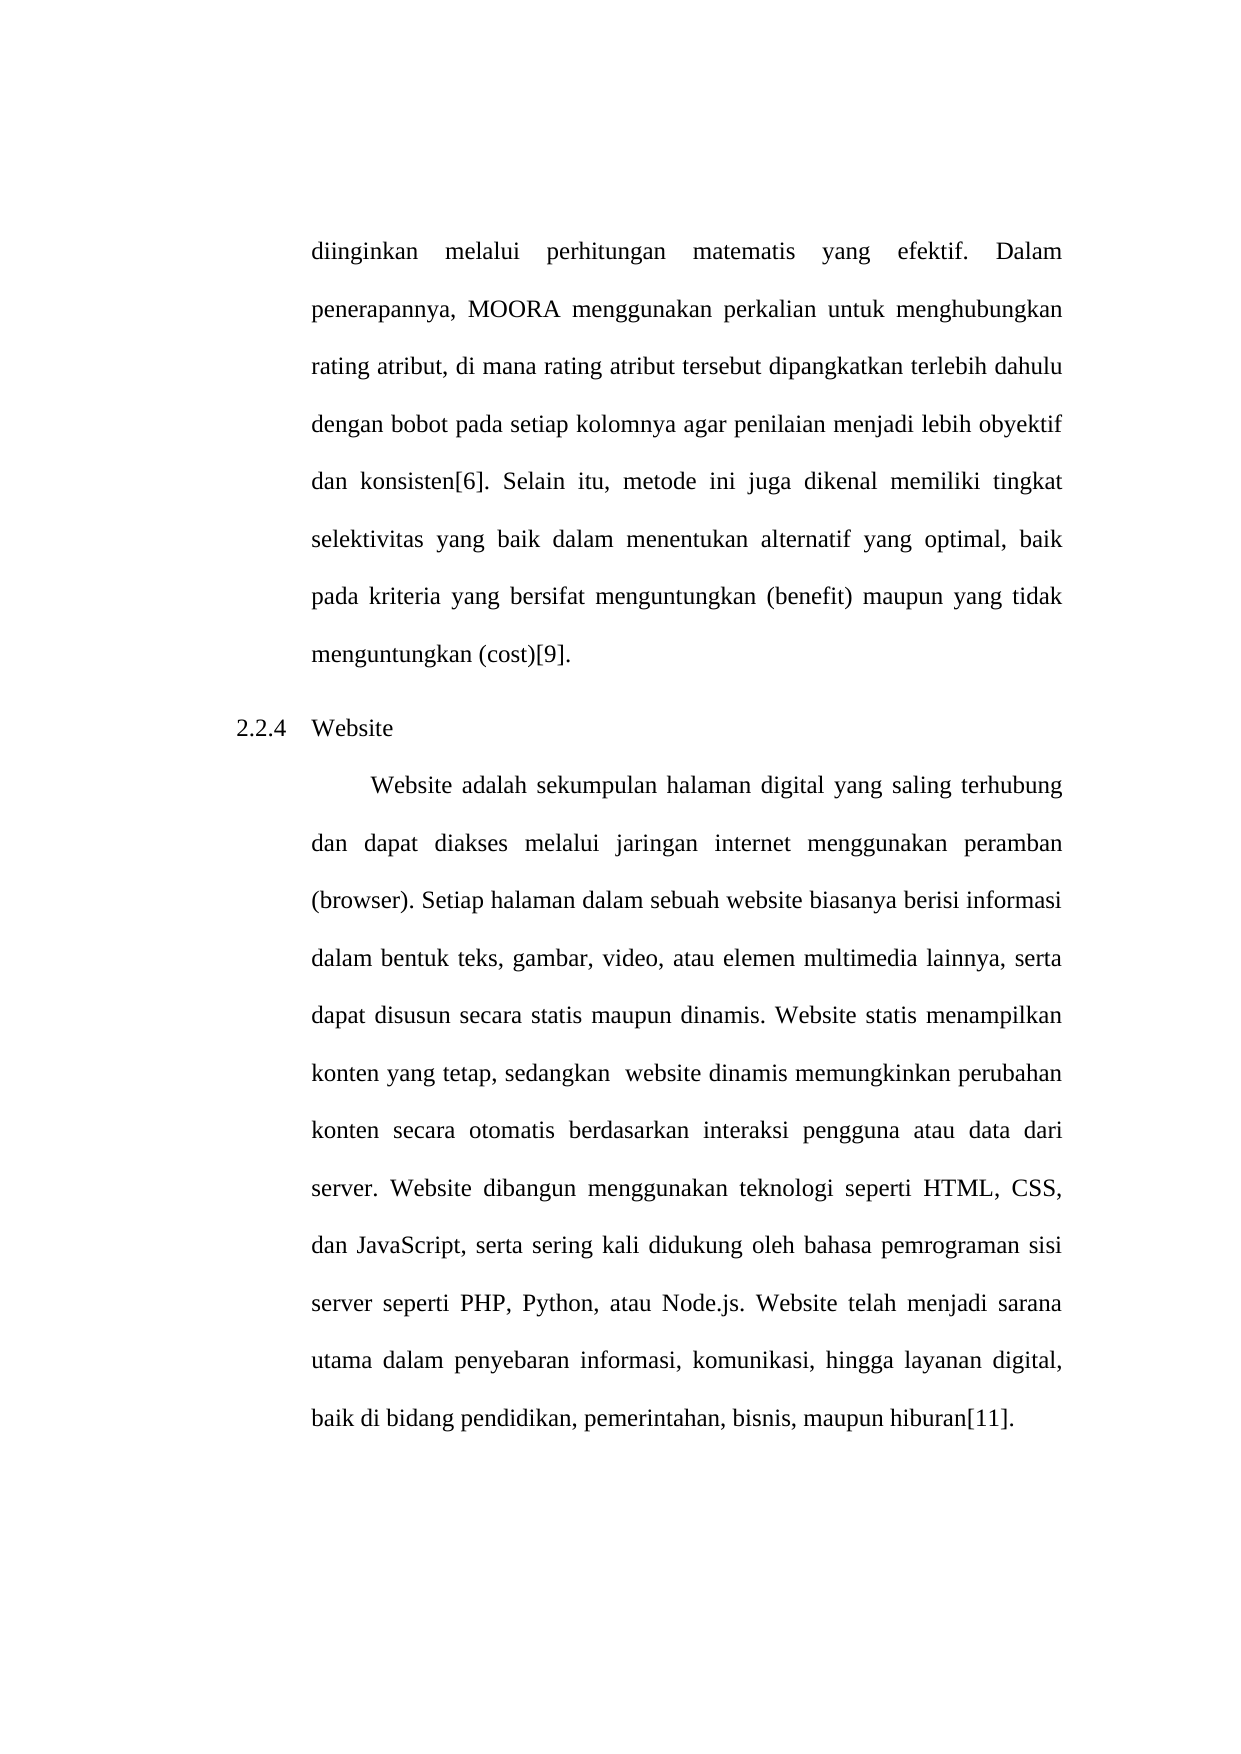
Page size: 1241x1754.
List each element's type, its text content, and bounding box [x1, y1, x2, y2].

list Website adalah sekumpulan halaman digital yang saling terhubung dan dapat diakses melalui jaringan internet menggunakan peramban (browser). Setiap halaman dalam sebuah website biasanya berisi informasi dalam bentuk teks, gambar, video, atau elemen multimedia lainnya, serta dapat disusun secara statis maupun dinamis. Website statis menampilkan konten yang tetap, sedangkan website dinamis memungkinkan perubahan konten secara otomatis berdasarkan interaksi pengguna atau data dari server. Website dibangun menggunakan teknologi seperti HTML, CSS, dan JavaScript, serta sering kali didukung oleh bahasa pemrograman sisi server seperti PHP, Python, atau Node.js. Website telah menjadi sarana utama dalam penyebaran informasi, komunikasi, hingga layanan digital, baik di bidang pendidikan, pemerintahan, bisnis, maupun hiburan. [311, 770, 1063, 1432]
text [311, 236, 1063, 667]
subtitle Website [236, 713, 1063, 742]
